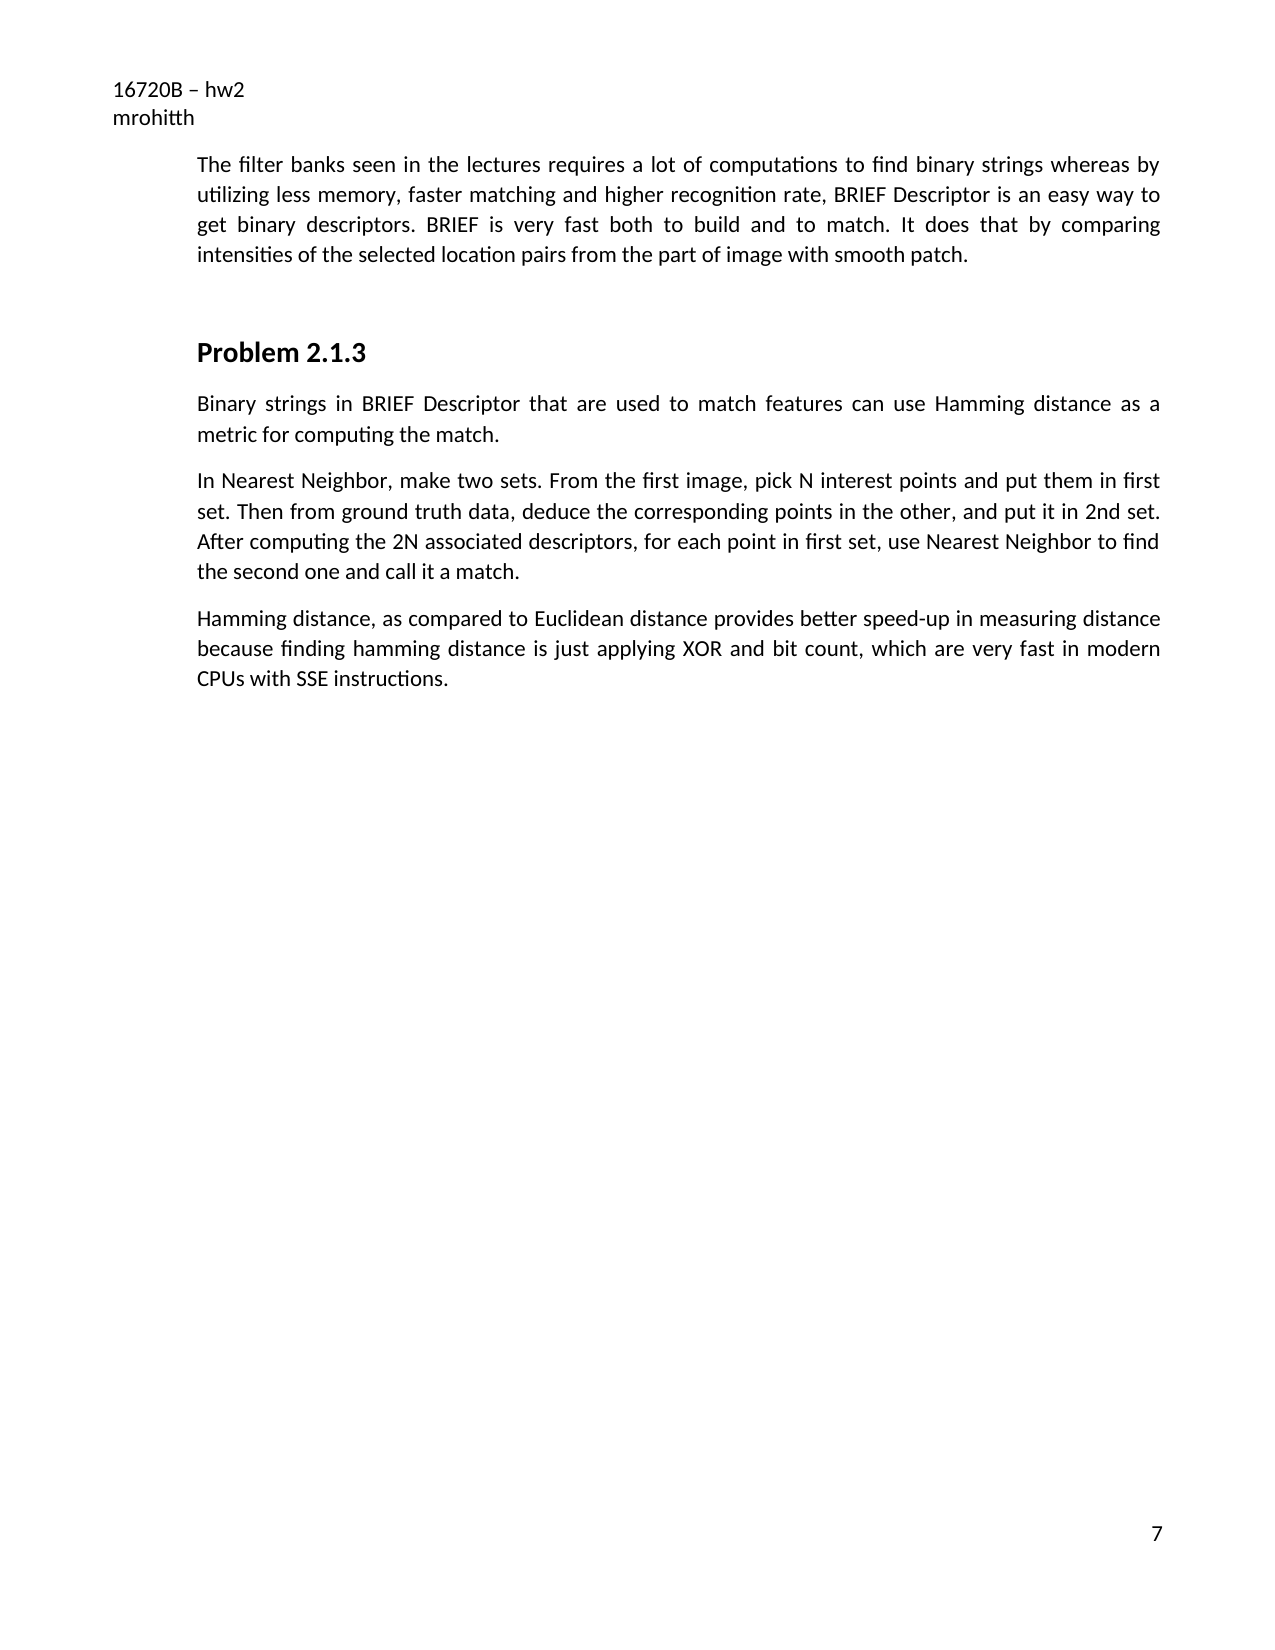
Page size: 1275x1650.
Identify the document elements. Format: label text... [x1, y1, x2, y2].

text The filter banks seen in the lectures requires a lot of computations to find binary strings whereas by utilizing less memory, faster matching and higher recognition rate, BRIEF Descriptor is an easy way to get binary descriptors. BRIEF is very fast both to build and to match. It does that by comparing intensities of the selected location pairs from the part of image with smooth patch. [197, 150, 1162, 269]
text In Nearest Neighbor, make two sets. From the first image, pick N interest points and put them in first set. Then from ground truth data, deduce the corresponding points in the other, and put it in 2nd set. After computing the 2N associated descriptors, for each point in first set, use Nearest Neighbor to find the second one and call it a match. [197, 467, 1162, 585]
text Problem 2.1.3 [197, 334, 1162, 370]
text Hamming distance, as compared to Euclidean distance provides better speed-up in measuring distance because finding hamming distance is just applying XOR and bit count, which are very fast in modern CPUs with SSE instructions. [197, 604, 1162, 692]
text Binary strings in BRIEF Descriptor that are used to match features can use Hamming distance as a metric for computing the match. [197, 389, 1162, 448]
